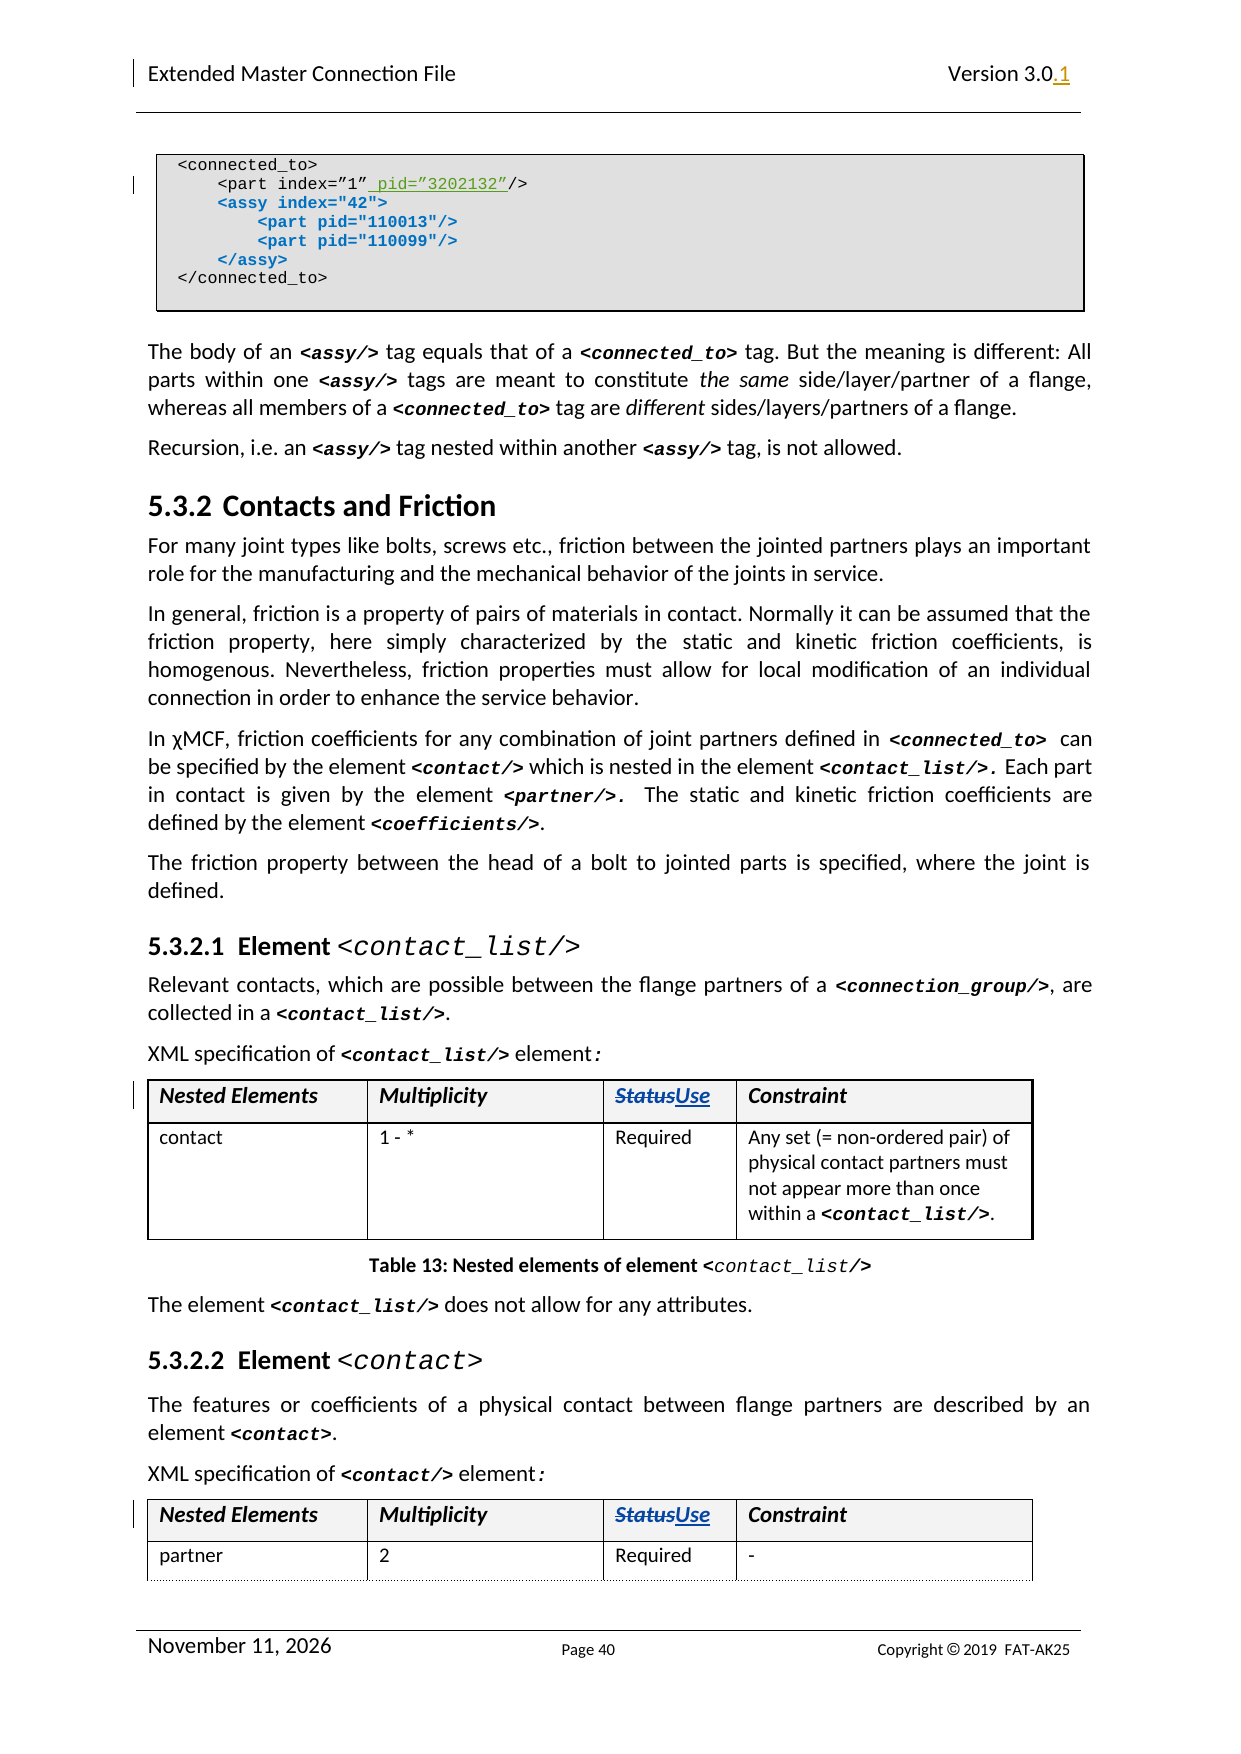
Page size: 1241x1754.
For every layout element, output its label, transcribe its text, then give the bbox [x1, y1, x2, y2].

text <part pid="110099"/> [157, 229, 1083, 248]
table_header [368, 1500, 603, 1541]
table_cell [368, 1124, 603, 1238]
text Relevant contacts, which are possible between the flange partners of a <connection_group/>, are collected in a <contact_list/>. [148, 970, 1092, 1026]
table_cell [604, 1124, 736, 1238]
text </connected_to> [157, 267, 1083, 286]
text XML specification of <contact_list/> element: [148, 1039, 1092, 1067]
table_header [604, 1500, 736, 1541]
text <part pid="110013"/> [157, 210, 1083, 229]
text <connected_to> [157, 155, 1083, 172]
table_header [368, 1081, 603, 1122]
text <part index=”1”/> [157, 172, 1083, 191]
subtitle Element <contact_list/> [148, 929, 1092, 964]
text The friction property between the head of a bolt to jointed parts is specified, where the joint is defined. [148, 848, 1092, 904]
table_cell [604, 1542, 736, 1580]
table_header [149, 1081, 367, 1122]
text Table 13: Nested elements of element <contact_list/> [148, 1252, 1092, 1278]
text XML specification of <contact/> element: [148, 1459, 1092, 1487]
subtitle Element <contact> [148, 1343, 1092, 1378]
text Recursion, i.e. an <assy/> tag nested within another <assy/> tag, is not allowed. [148, 433, 1092, 461]
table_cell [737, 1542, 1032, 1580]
text In χMCF, friction coefficients for any combination of joint partners defined in <connected_to> can be specified by the element <contact/> which is nested in the element <contact_list/>. Each part in contact is given by the element <partner/>. The static and kinetic friction coefficients are defined by the element <coefficients/>. [148, 724, 1092, 836]
text The body of an <assy/> tag equals that of a <connected_to> tag. But the meaning is different: All parts within one <assy/> tags are meant to constitute the same side/layer/partner of a flange, whereas all members of a <connected_to> tag are different sides/layers/partners of a flange. [148, 337, 1092, 421]
text The features or coefficients of a physical contact between flange partners are described by an element <contact>. [148, 1390, 1092, 1446]
text <assy index="42"> [157, 191, 1083, 210]
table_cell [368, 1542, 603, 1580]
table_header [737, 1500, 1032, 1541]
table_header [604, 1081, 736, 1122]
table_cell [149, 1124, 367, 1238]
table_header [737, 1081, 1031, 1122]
text </assy> [157, 248, 1083, 267]
text In general, friction is a property of pairs of materials in contact. Normally it can be assumed that the friction property, here simply characterized by the static and kinetic friction coefficients, is homogenous. Nevertheless, friction properties must allow for local modification of an individual connection in order to enhance the service behavior. [148, 599, 1092, 711]
subtitle Contacts and Friction [148, 486, 1092, 524]
text For many joint types like bolts, screws etc., friction between the jointed partners plays an important role for the manufacturing and the mechanical behavior of the joints in service. [148, 531, 1092, 587]
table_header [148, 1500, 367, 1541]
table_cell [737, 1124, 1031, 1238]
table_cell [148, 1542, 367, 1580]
text The element <contact_list/> does not allow for any attributes. [148, 1290, 1092, 1318]
